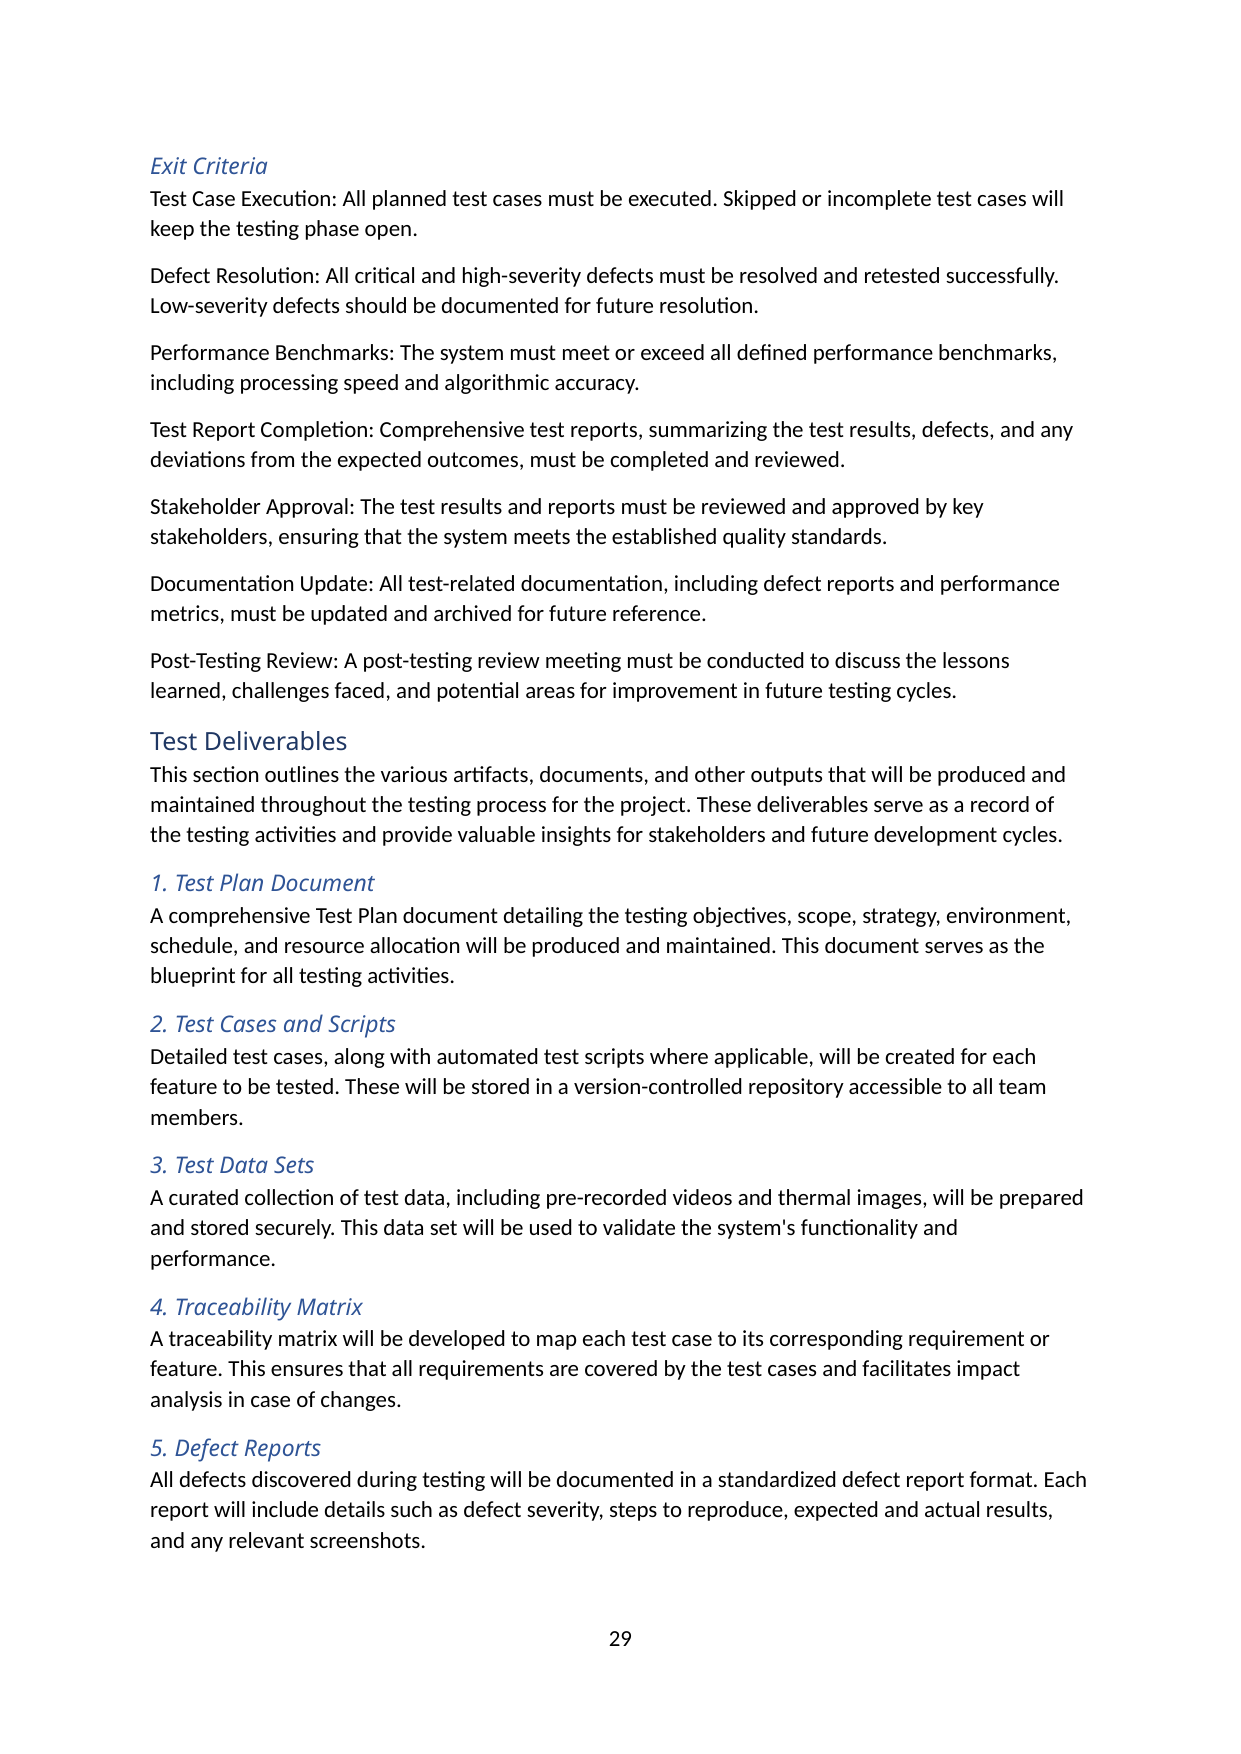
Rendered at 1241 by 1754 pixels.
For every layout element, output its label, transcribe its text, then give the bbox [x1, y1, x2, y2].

text A comprehensive Test Plan document detailing the testing objectives, scope, strategy, environment, schedule, and resource allocation will be produced and maintained. This document serves as the blueprint for all testing activities. [150, 901, 1090, 989]
subtitle Exit Criteria [150, 150, 1090, 181]
text Post-Testing Review: A post-testing review meeting must be conducted to discuss the lessons learned, challenges faced, and potential areas for improvement in future testing cycles. [150, 646, 1090, 704]
text Test Case Execution: All planned test cases must be executed. Skipped or incomplete test cases will keep the testing phase open. [150, 184, 1090, 242]
subtitle 4. Traceability Matrix [150, 1291, 1090, 1322]
text All defects discovered during testing will be documented in a standardized defect report format. Each report will include details such as defect severity, steps to reproduce, expected and actual results, and any relevant screenshots. [150, 1465, 1090, 1554]
text Stakeholder Approval: The test results and reports must be reviewed and approved by key stakeholders, ensuring that the system meets the established quality standards. [150, 492, 1090, 550]
subtitle 3. Test Data Sets [150, 1149, 1090, 1181]
subtitle 1. Test Plan Document [150, 867, 1090, 899]
text Defect Resolution: All critical and high-severity defects must be resolved and retested successfully. Low-severity defects should be documented for future resolution. [150, 261, 1090, 319]
text Performance Benchmarks: The system must meet or exceed all defined performance benchmarks, including processing speed and algorithmic accuracy. [150, 338, 1090, 396]
subtitle Test Deliverables [150, 723, 1090, 757]
subtitle 5. Defect Reports [150, 1432, 1090, 1463]
text Detailed test cases, along with automated test scripts where applicable, will be created for each feature to be tested. These will be stored in a version-controlled repository accessible to all team members. [150, 1042, 1090, 1131]
text A traceability matrix will be developed to map each test case to its corresponding requirement or feature. This ensures that all requirements are covered by the test cases and facilitates impact analysis in case of changes. [150, 1324, 1090, 1413]
text Test Report Completion: Comprehensive test reports, summarizing the test results, defects, and any deviations from the expected outcomes, must be completed and reviewed. [150, 415, 1090, 473]
text Documentation Update: All test-related documentation, including defect reports and performance metrics, must be updated and archived for future reference. [150, 569, 1090, 627]
text A curated collection of test data, including pre-recorded videos and thermal images, will be prepared and stored securely. This data set will be used to validate the system's functionality and performance. [150, 1183, 1090, 1272]
subtitle 2. Test Cases and Scripts [150, 1008, 1090, 1040]
text This section outlines the various artifacts, documents, and other outputs that will be produced and maintained throughout the testing process for the project. These deliverables serve as a record of the testing activities and provide valuable insights for stakeholders and future development cycles. [150, 760, 1090, 848]
